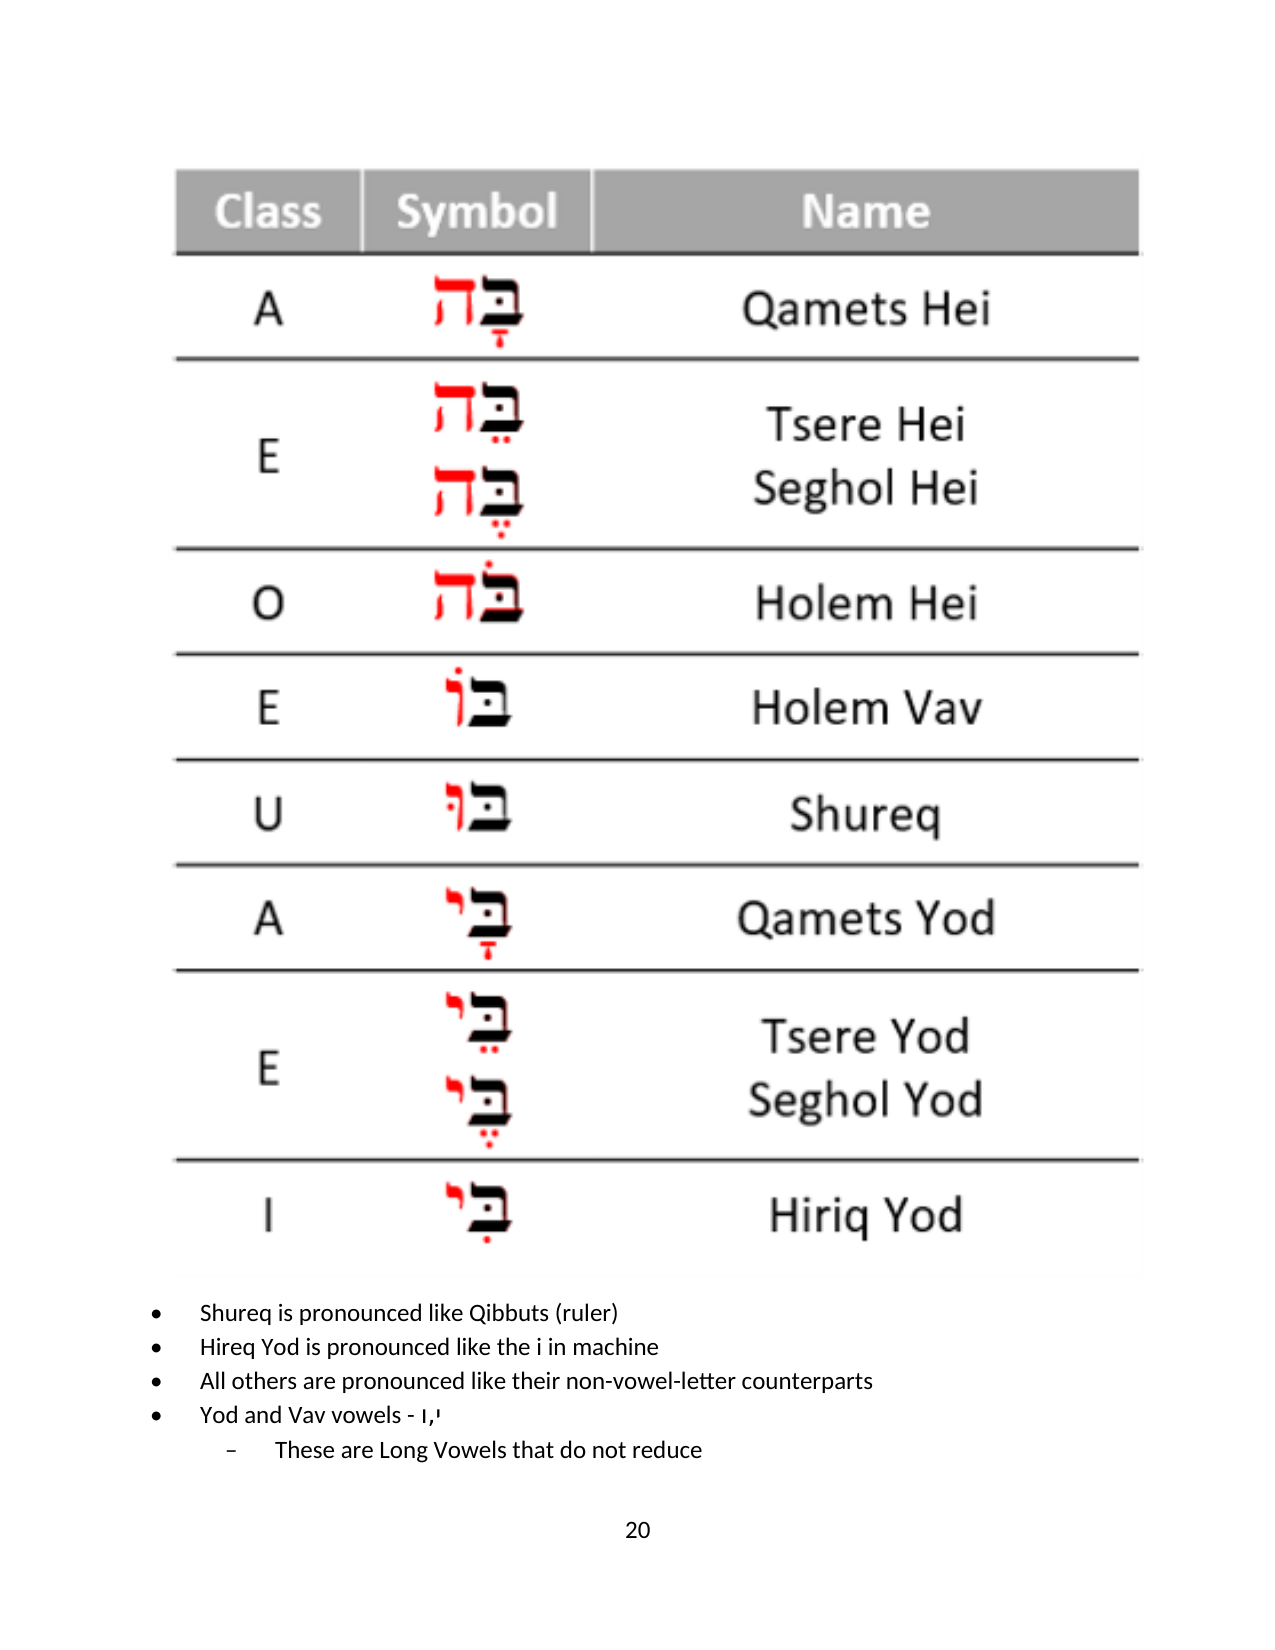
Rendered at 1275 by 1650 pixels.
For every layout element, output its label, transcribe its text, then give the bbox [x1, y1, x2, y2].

picture [168, 150, 1144, 1278]
list Hireq Yod is pronounced like the i in machine [150, 1331, 1125, 1362]
list Shureq is pronounced like Qibbuts (ruler) [150, 1297, 1125, 1327]
list These are Long Vowels that do not reduce [225, 1434, 1125, 1464]
list All others are pronounced like their non-vowel-letter counterparts [150, 1365, 1125, 1396]
list Yod and Vav vowels - י,ו [150, 1399, 1125, 1430]
